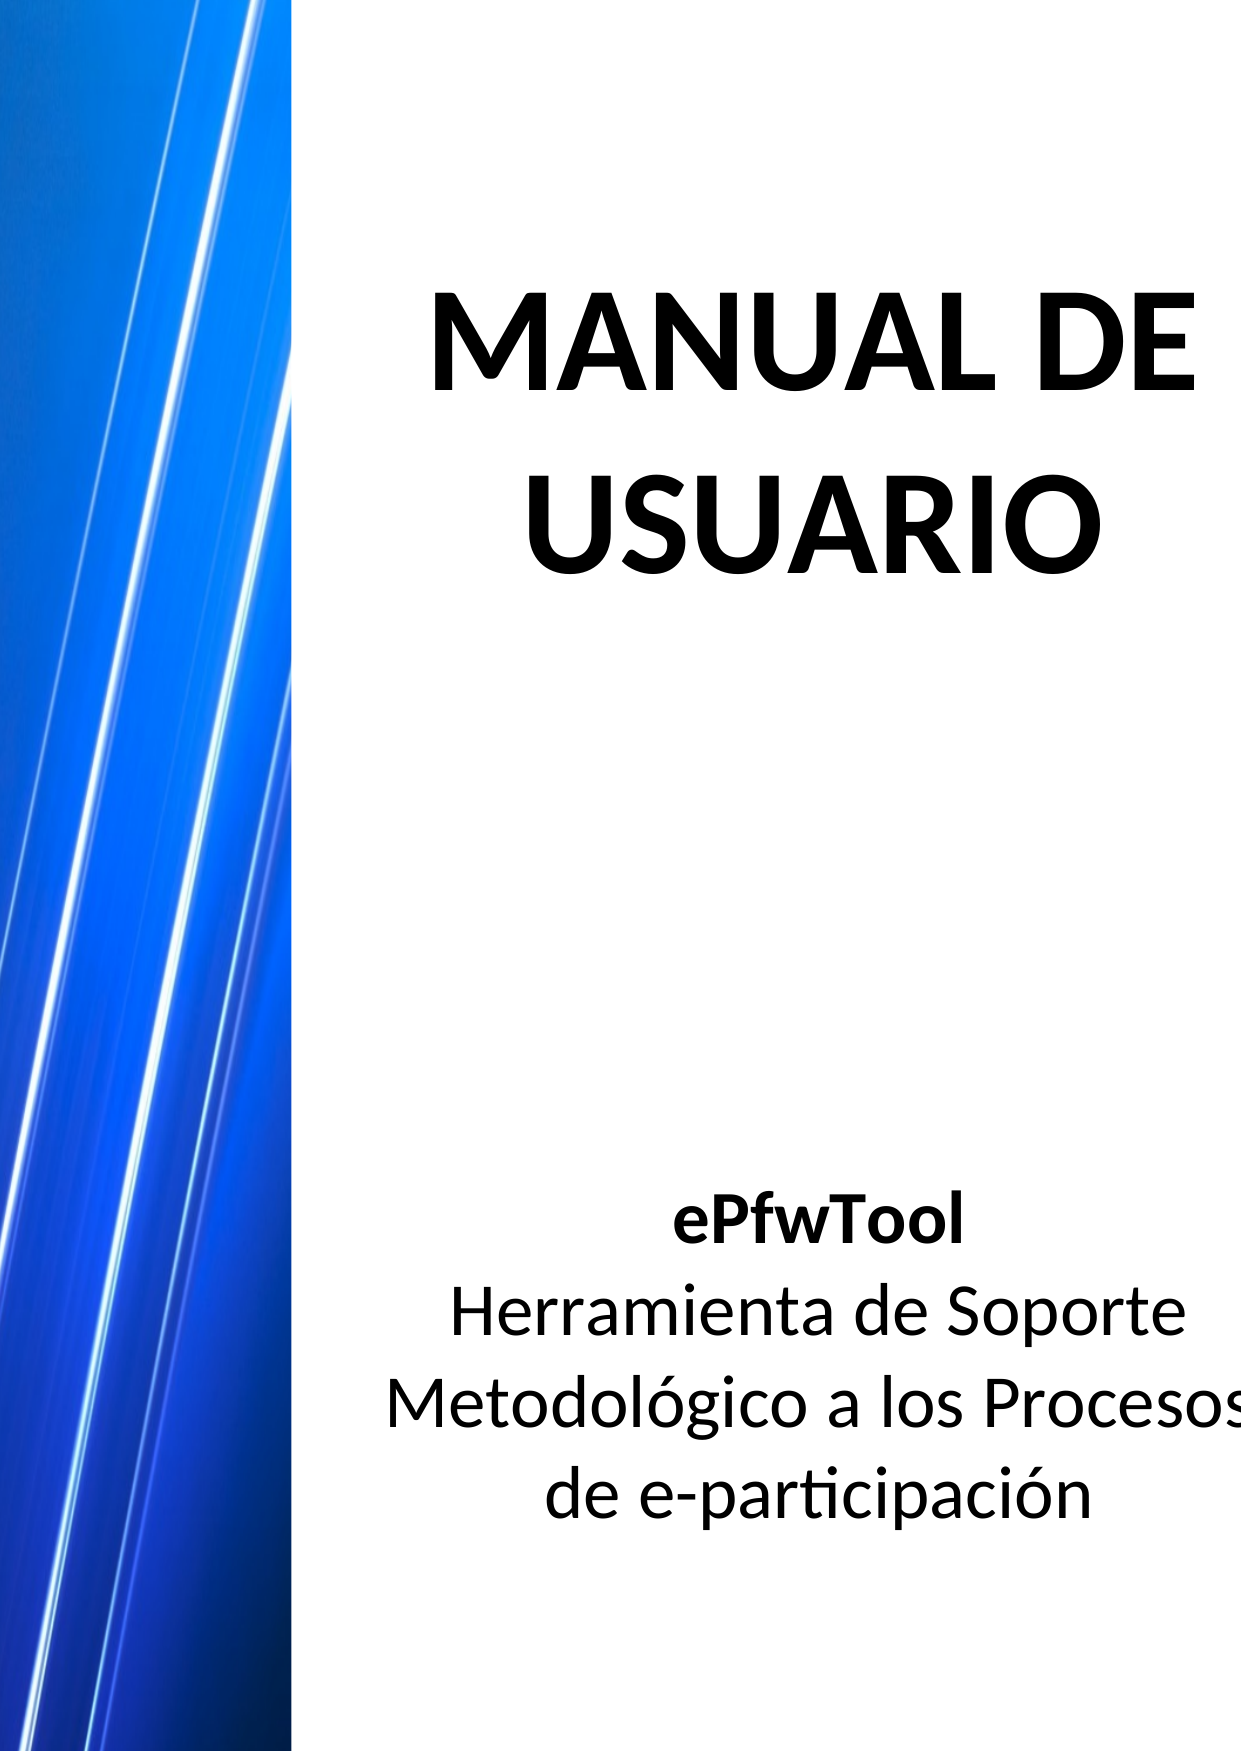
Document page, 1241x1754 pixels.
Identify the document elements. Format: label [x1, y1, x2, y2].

picture [0, 0, 292, 1751]
